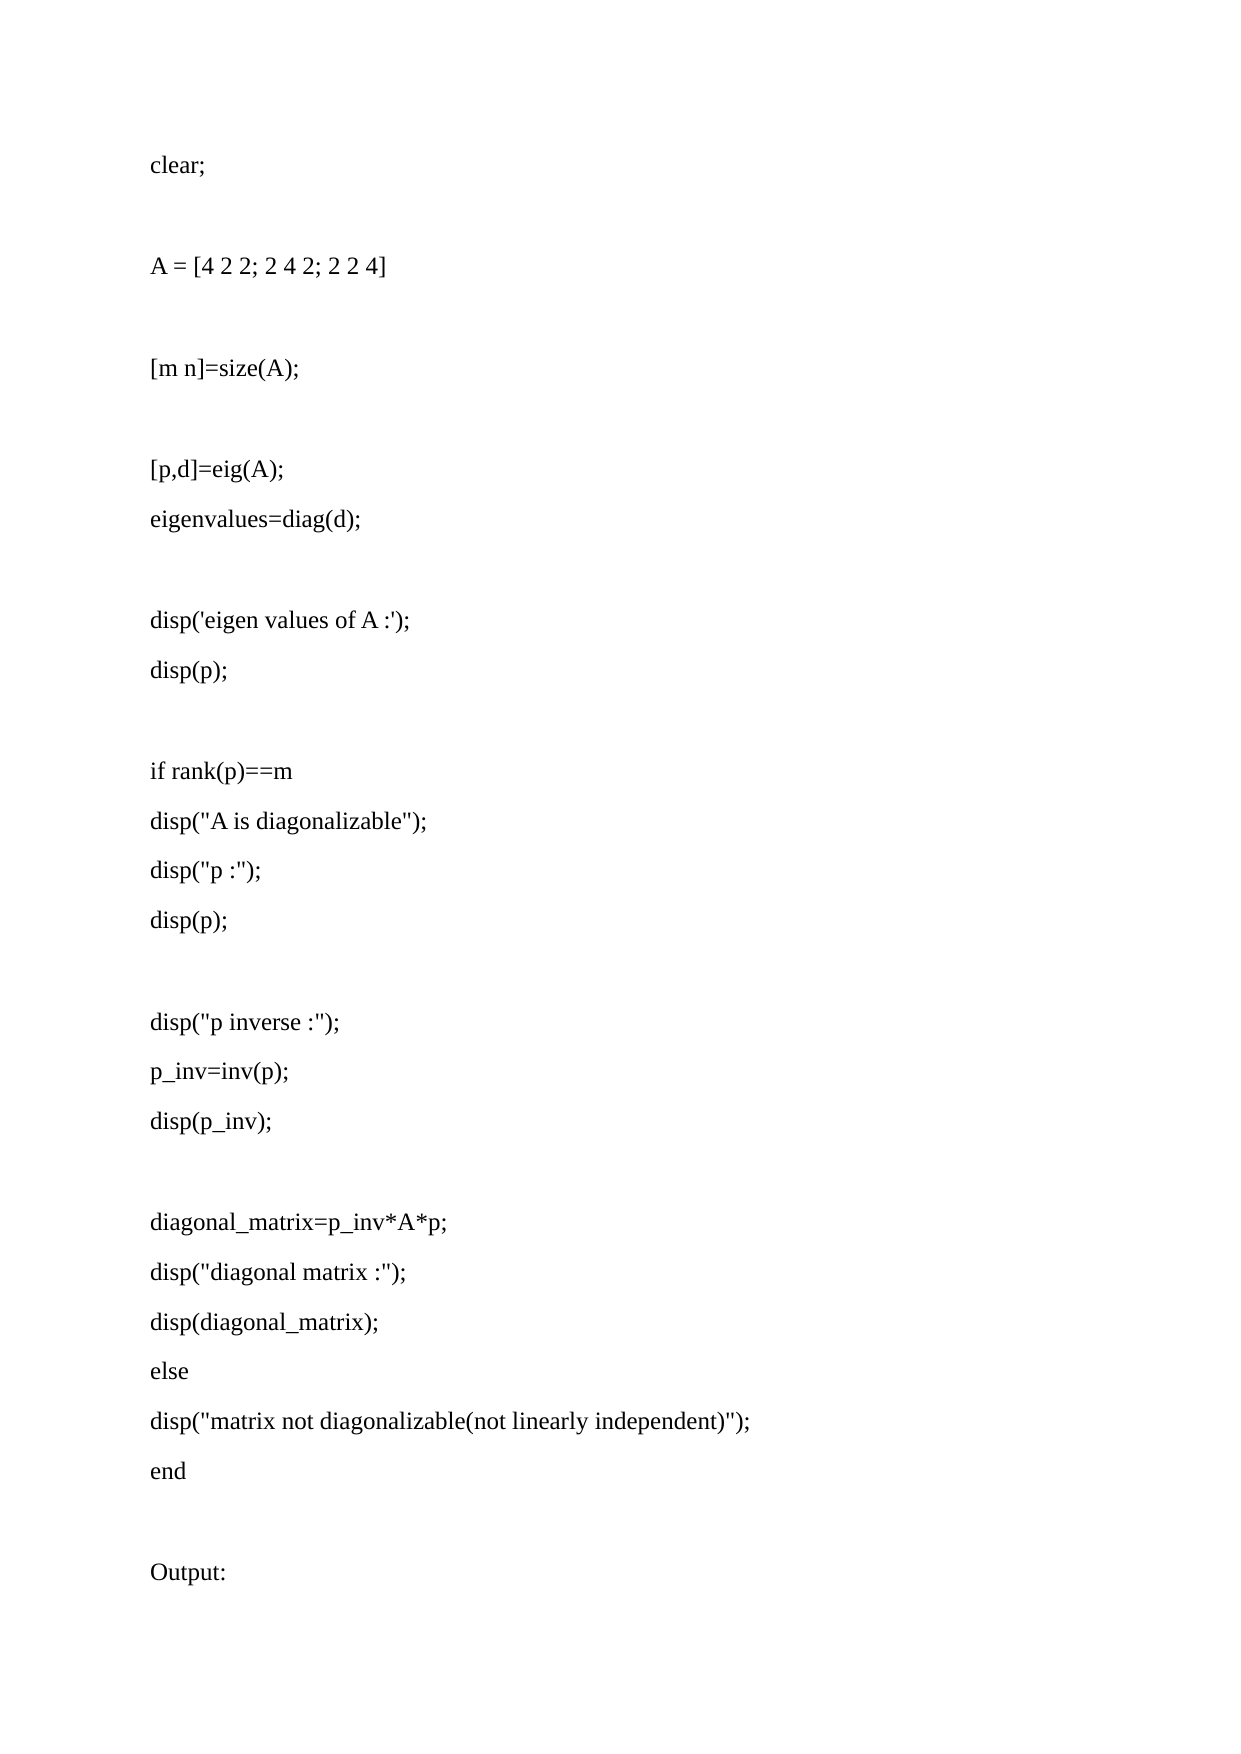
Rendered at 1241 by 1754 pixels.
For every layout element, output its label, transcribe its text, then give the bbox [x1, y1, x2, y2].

text disp(diagonal_matrix); [150, 1307, 1090, 1335]
text disp("p inverse :"); [150, 1007, 1090, 1035]
text disp("matrix not diagonalizable(not linearly independent)"); [150, 1406, 1090, 1435]
text Output: [150, 1557, 1090, 1586]
text [p,d]=eig(A); [150, 454, 1090, 483]
text disp("A is diagonalizable"); [150, 806, 1090, 834]
text disp('eigen values of A :'); [150, 605, 1090, 634]
text clear; [150, 150, 1090, 179]
text disp("diagonal matrix :"); [150, 1257, 1090, 1286]
text else [150, 1356, 1090, 1385]
text eigenvalues=diag(d); [150, 504, 1090, 532]
text disp(p); [150, 655, 1090, 683]
text if rank(p)==m [150, 756, 1090, 785]
text disp(p_inv); [150, 1106, 1090, 1135]
text end [150, 1456, 1090, 1484]
text [m n]=size(A); [150, 353, 1090, 381]
text diagonal_matrix=p_inv*A*p; [150, 1207, 1090, 1236]
text disp(p); [150, 905, 1090, 934]
text disp("p :"); [150, 856, 1090, 884]
text p_inv=inv(p); [150, 1056, 1090, 1085]
text A = [4 2 2; 2 4 2; 2 2 4] [150, 251, 1090, 280]
